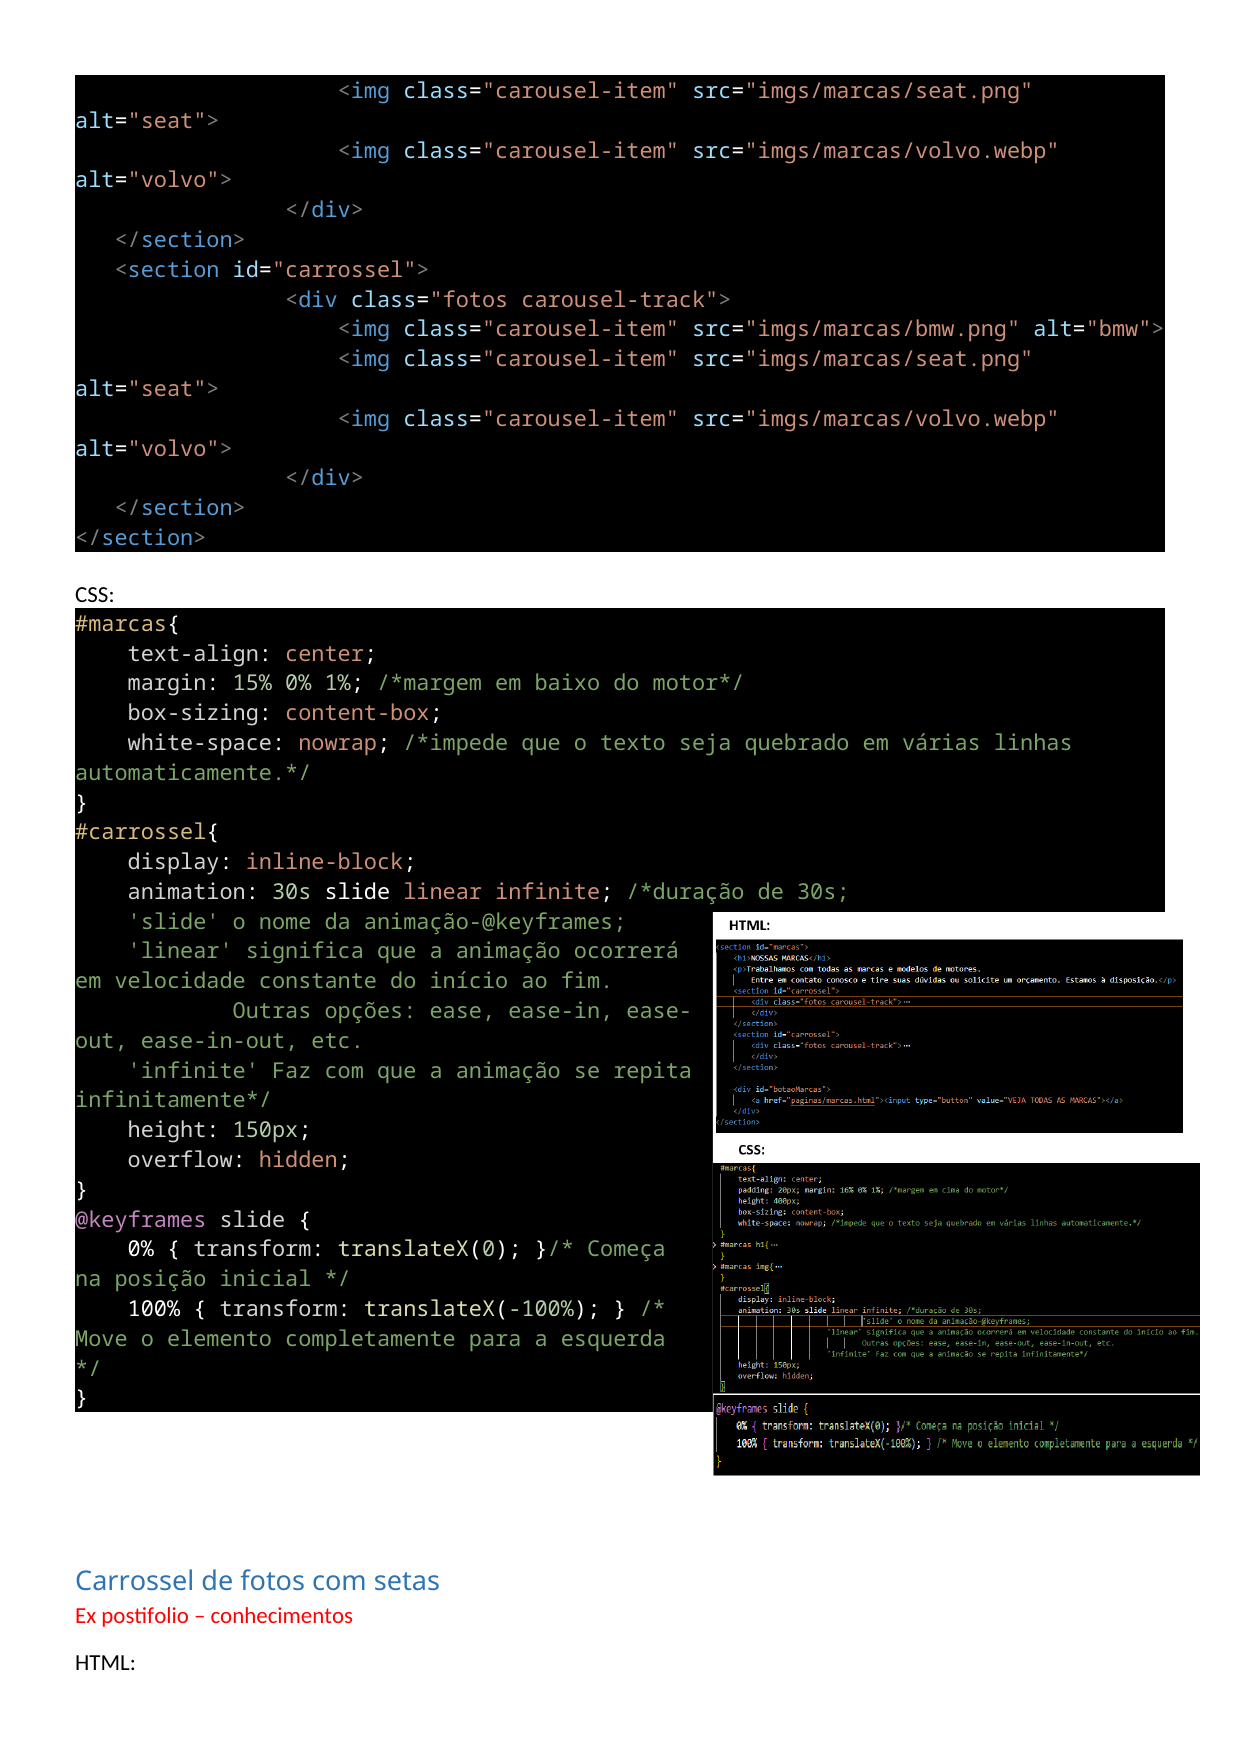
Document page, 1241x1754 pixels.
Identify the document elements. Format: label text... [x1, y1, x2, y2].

text <img class="carousel-item" src="imgs/marcas/seat.png" alt="seat"> [75, 75, 1165, 134]
text 100% { transform: translateX(-100%); } /* Move o elemento completamente para a esquerda */ [75, 1293, 712, 1382]
text </section> [75, 224, 1165, 254]
text HTML: [75, 1648, 1165, 1677]
text 'infinite' Faz com que a animação se repita infinitamente*/ [75, 1054, 712, 1114]
text #carrossel{ [75, 816, 1165, 846]
picture [712, 912, 1200, 1485]
text CSS: [75, 580, 1165, 608]
text </section> [75, 492, 1165, 522]
text height: 150px; [75, 1114, 712, 1144]
text <section id="carrossel"> [75, 254, 1165, 283]
text } [75, 786, 1165, 816]
text @keyframes slide { [75, 1203, 712, 1233]
text } [75, 1382, 712, 1412]
text <img class="carousel-item" src="imgs/marcas/seat.png" alt="seat"> [75, 343, 1165, 403]
text Outras opções: ease, ease-in, ease-out, ease-in-out, etc. [75, 995, 712, 1054]
text white-space: nowrap; /*impede que o texto seja quebrado em várias linhas automaticamente.*/ [75, 727, 1165, 786]
text } [75, 1174, 712, 1203]
text <div class="fotos carousel-track"> [75, 283, 1165, 313]
text </section> [75, 522, 1165, 552]
text #marcas{ [75, 608, 1165, 637]
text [75, 313, 1165, 343]
text box-sizing: content-box; [75, 697, 1165, 727]
text display: inline-block; [75, 846, 1165, 876]
text 'linear' significa que a animação ocorrerá em velocidade constante do início ao fim. [75, 935, 712, 995]
text </div> [75, 462, 1165, 492]
text 'slide' o nome da animação-@keyframes; [75, 906, 1165, 935]
subtitle Carrossel de fotos com setas [75, 1562, 1165, 1599]
text </div> [75, 194, 1165, 224]
text <img class="carousel-item" src="imgs/marcas/volvo.webp" alt="volvo"> [75, 403, 1165, 462]
text animation: 30s slide linear infinite; /*duração de 30s; [75, 876, 1165, 906]
text margin: 15% 0% 1%; /*margem em baixo do motor*/ [75, 667, 1165, 697]
text text-align: center; [75, 637, 1165, 667]
text overflow: hidden; [75, 1144, 712, 1174]
text 0% { transform: translateX(0); }/* Começa na posição inicial */ [75, 1233, 712, 1293]
text Ex postifolio – conhecimentos [75, 1602, 1165, 1630]
text <img class="carousel-item" src="imgs/marcas/volvo.webp" alt="volvo"> [75, 134, 1165, 194]
